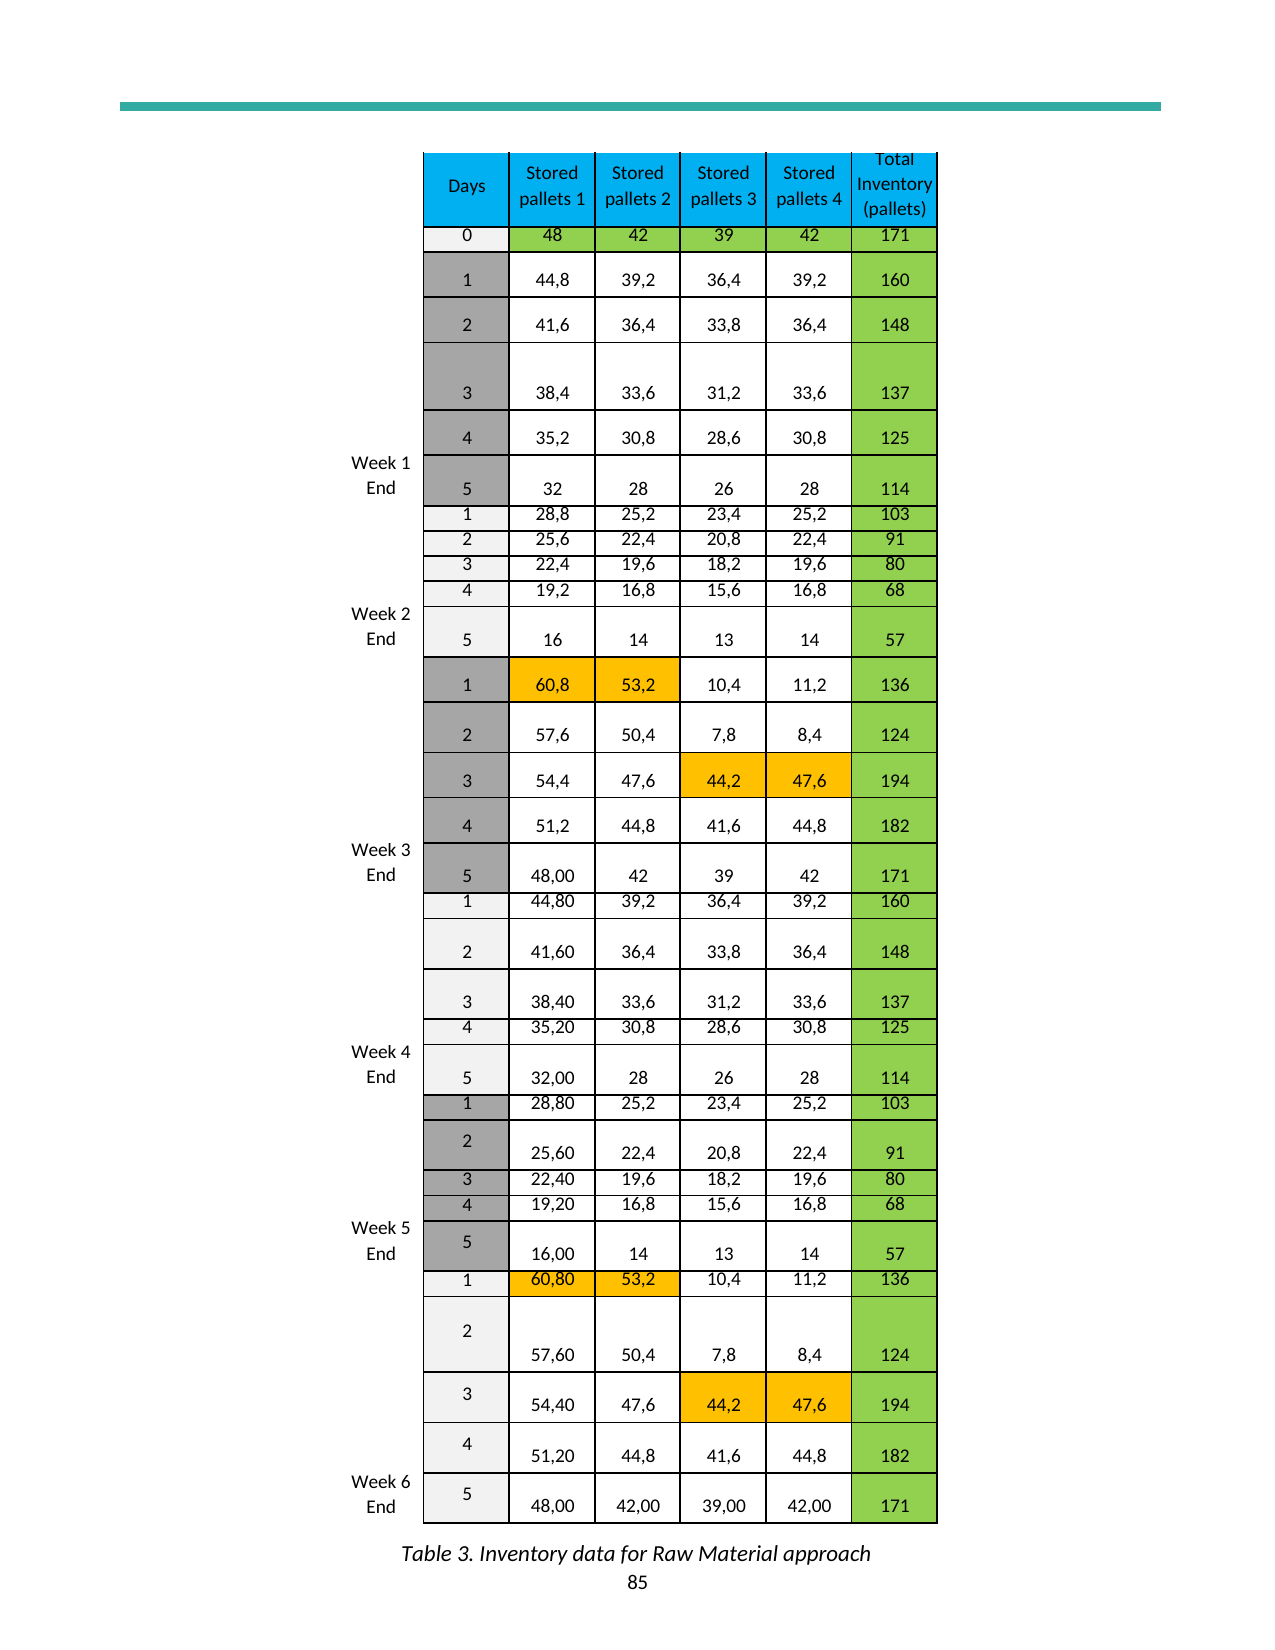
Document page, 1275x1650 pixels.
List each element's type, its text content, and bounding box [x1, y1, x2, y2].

text Table 3. Inventory data for Raw Material approach [120, 1539, 1155, 1567]
